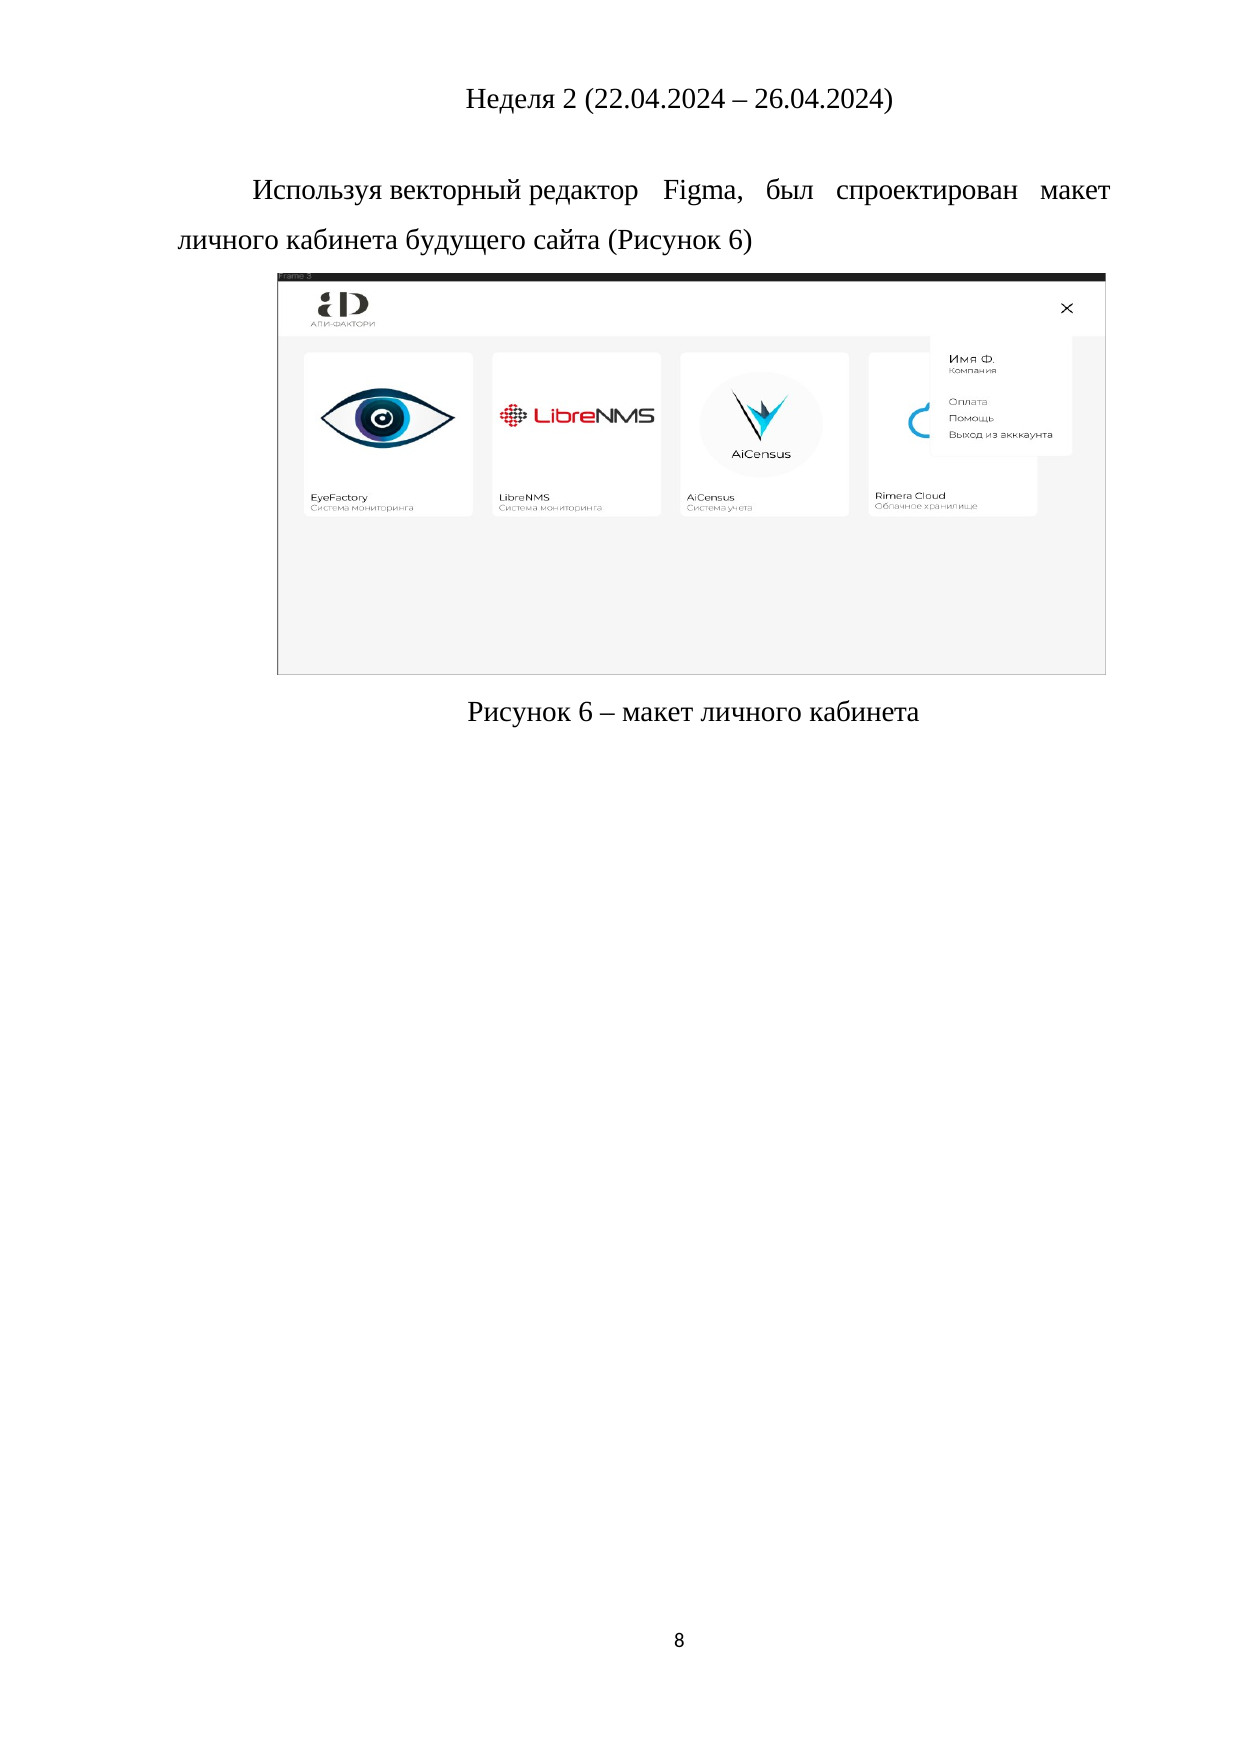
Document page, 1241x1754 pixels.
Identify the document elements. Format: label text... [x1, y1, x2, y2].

picture [277, 273, 1106, 675]
text Используя векторный редактор Figma, был спроектирован макет личного кабинета будущего сайта (Рисунок 6) [177, 172, 1110, 256]
text Рисунок 6 – макет личного кабинета [281, 694, 1106, 727]
text Неделя 2 (22.04.2024 – 26.04.2024) [177, 81, 1181, 114]
